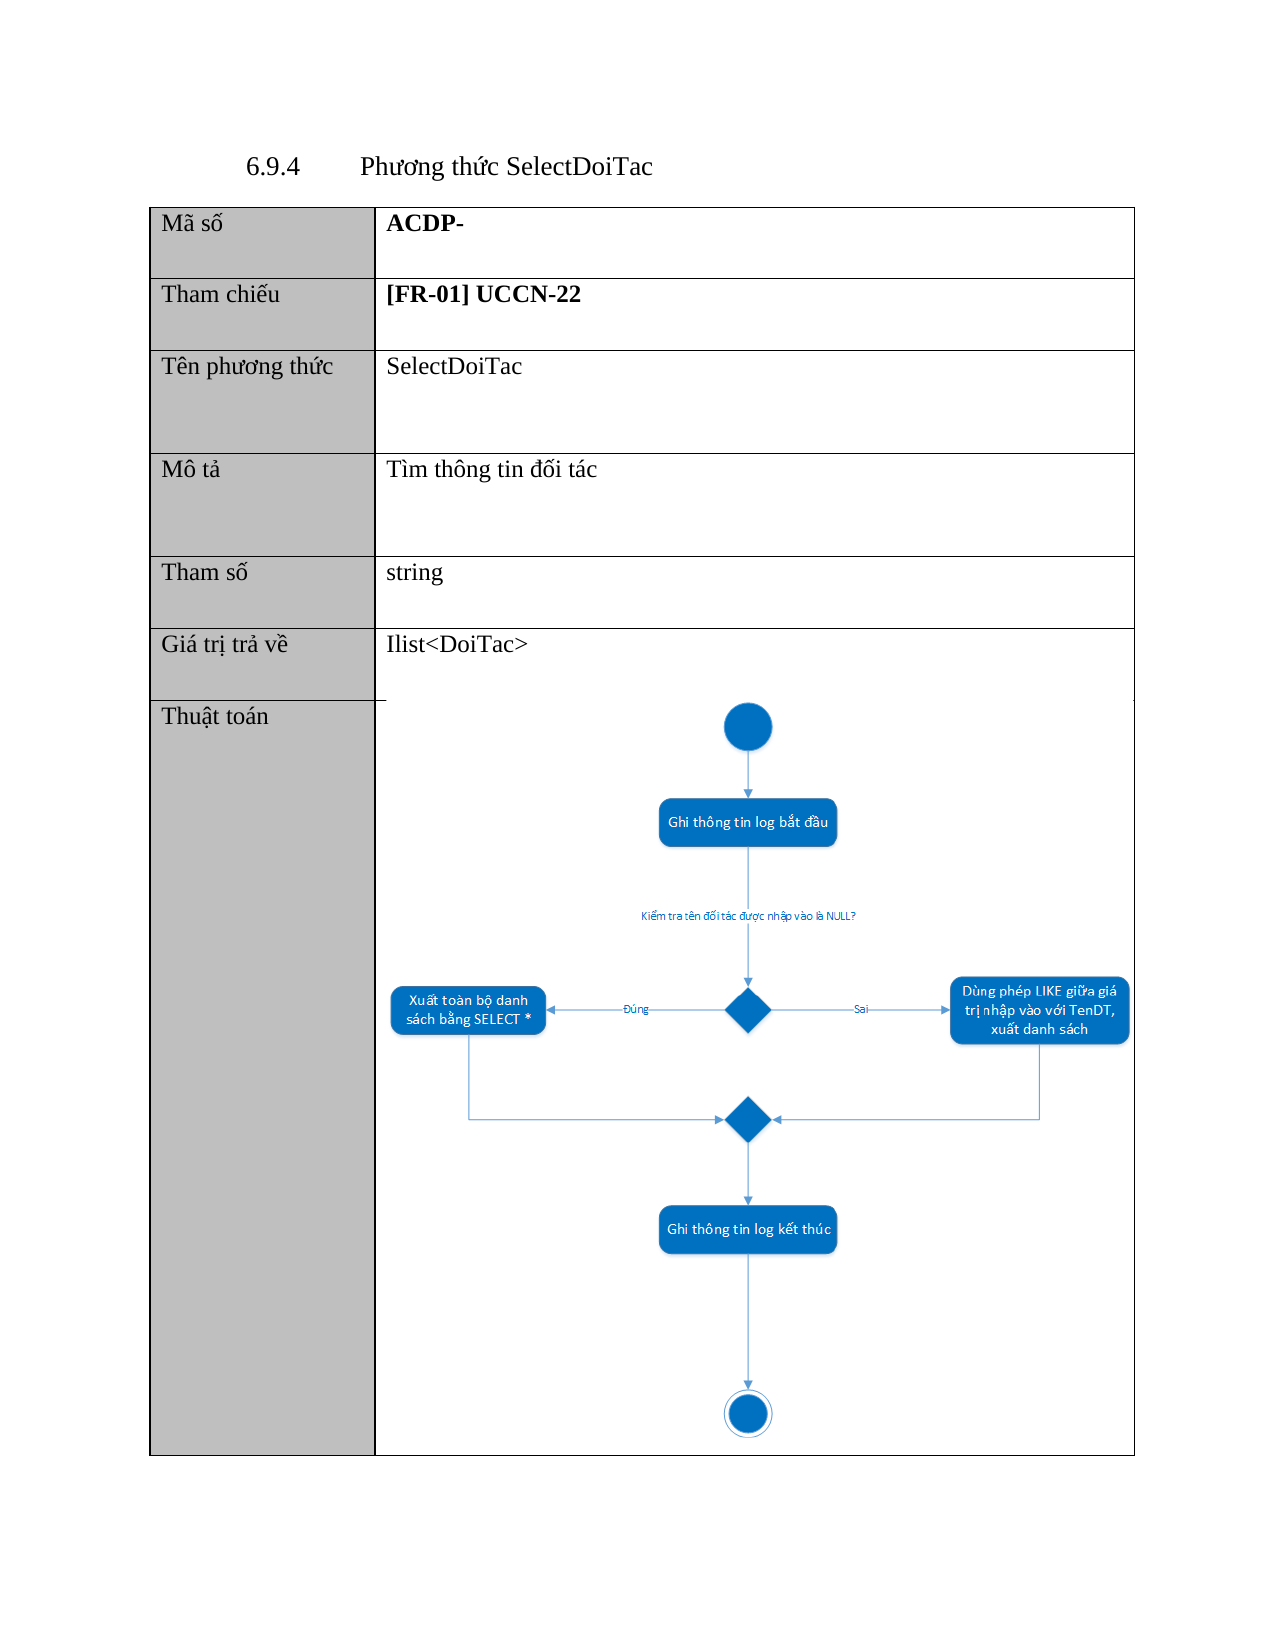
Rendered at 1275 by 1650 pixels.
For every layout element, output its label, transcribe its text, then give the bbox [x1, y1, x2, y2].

picture [386, 700, 1134, 1438]
table_header ACDP- [376, 208, 1134, 278]
table_cell Ilist<DoiTac> [376, 629, 1134, 700]
table_cell string [376, 557, 1134, 628]
table_header Mã số [151, 208, 374, 278]
list Phương thức SelectDoiTac [300, 150, 1125, 181]
table_cell [376, 701, 1134, 1455]
table_cell SelectDoiTac [376, 351, 1134, 453]
table_cell [FR-01] UCCN-22 [376, 279, 1134, 350]
table_cell Tham chiếu [151, 279, 374, 350]
table_cell Giá trị trả về [151, 629, 374, 700]
table_cell Thuật toán [151, 701, 374, 1455]
table_cell Tên phương thức [151, 351, 374, 453]
table_cell Tìm thông tin đối tác [376, 454, 1134, 556]
table_cell Mô tả [151, 454, 374, 556]
table_cell Tham số [151, 557, 374, 628]
